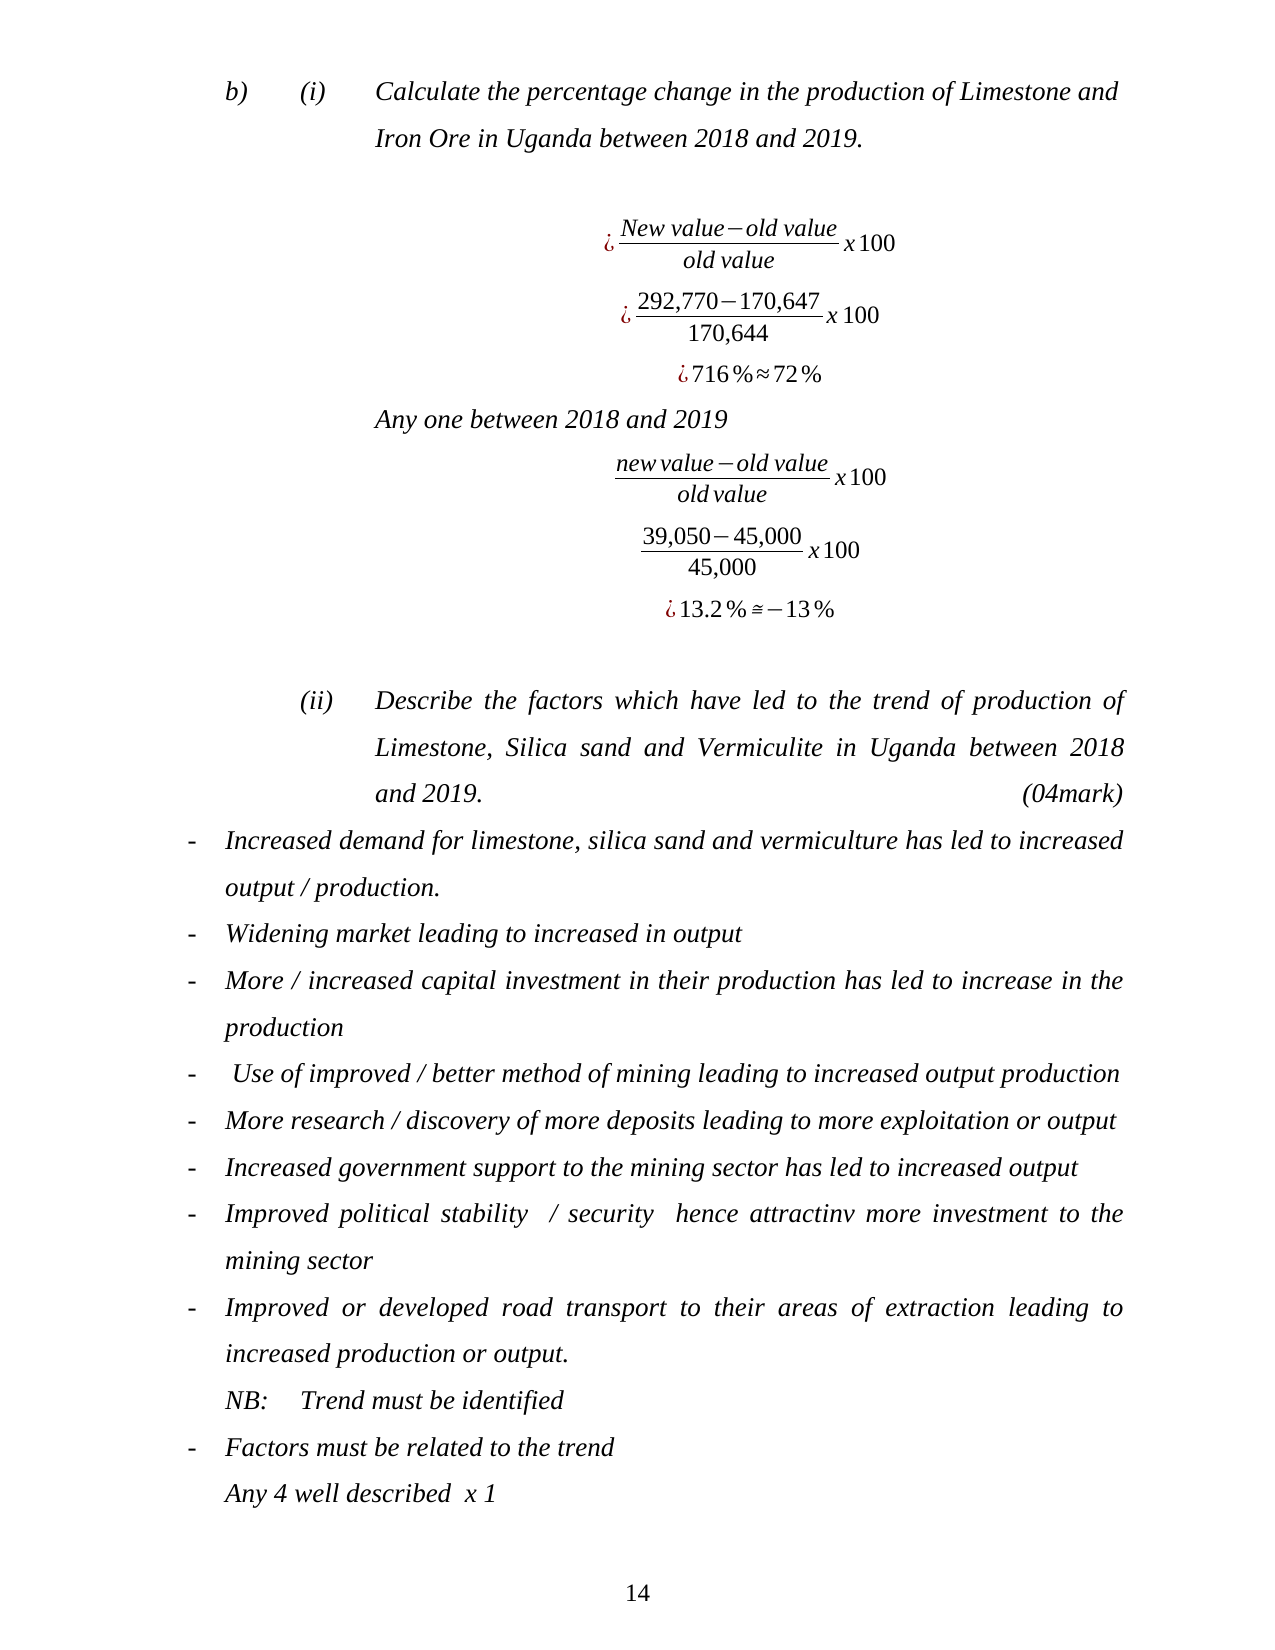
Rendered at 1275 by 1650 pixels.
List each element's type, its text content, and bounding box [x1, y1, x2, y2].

list Use of improved / better method of mining leading to increased output production [187, 1057, 1125, 1088]
list (i) Calculate the percentage change in the production of Limestone and [225, 75, 1125, 106]
list More research / discovery of more deposits leading to more exploitation or output [187, 1104, 1125, 1135]
list NB: Trend must be identified [225, 1384, 1125, 1415]
text Any one between 2018 and 2019 [300, 403, 1125, 434]
list Factors must be related to the trend [187, 1431, 1125, 1462]
text Iron Ore in Uganda between 2018 and 2019. [300, 122, 1125, 153]
list Improved or developed road transport to their areas of extraction leading to increased production or output. [187, 1291, 1125, 1368]
list Widening market leading to increased in output [187, 917, 1125, 948]
list Improved political stability / security hence attractinv more investment to the mining sector [187, 1197, 1125, 1275]
list Increased demand for limestone, silica sand and vermiculture has led to increased output / production. [187, 824, 1125, 902]
list More / increased capital investment in their production has led to increase in the production [187, 964, 1125, 1042]
text (ii) Describe the factors which have led to the trend of production of Limestone, Silica sand and Vermiculite in Uganda between 2018 and 2019. (04mark) [300, 684, 1125, 808]
list Increased government support to the mining sector has led to increased output [187, 1151, 1125, 1182]
list Any 4 well described x 1 [225, 1477, 1125, 1508]
